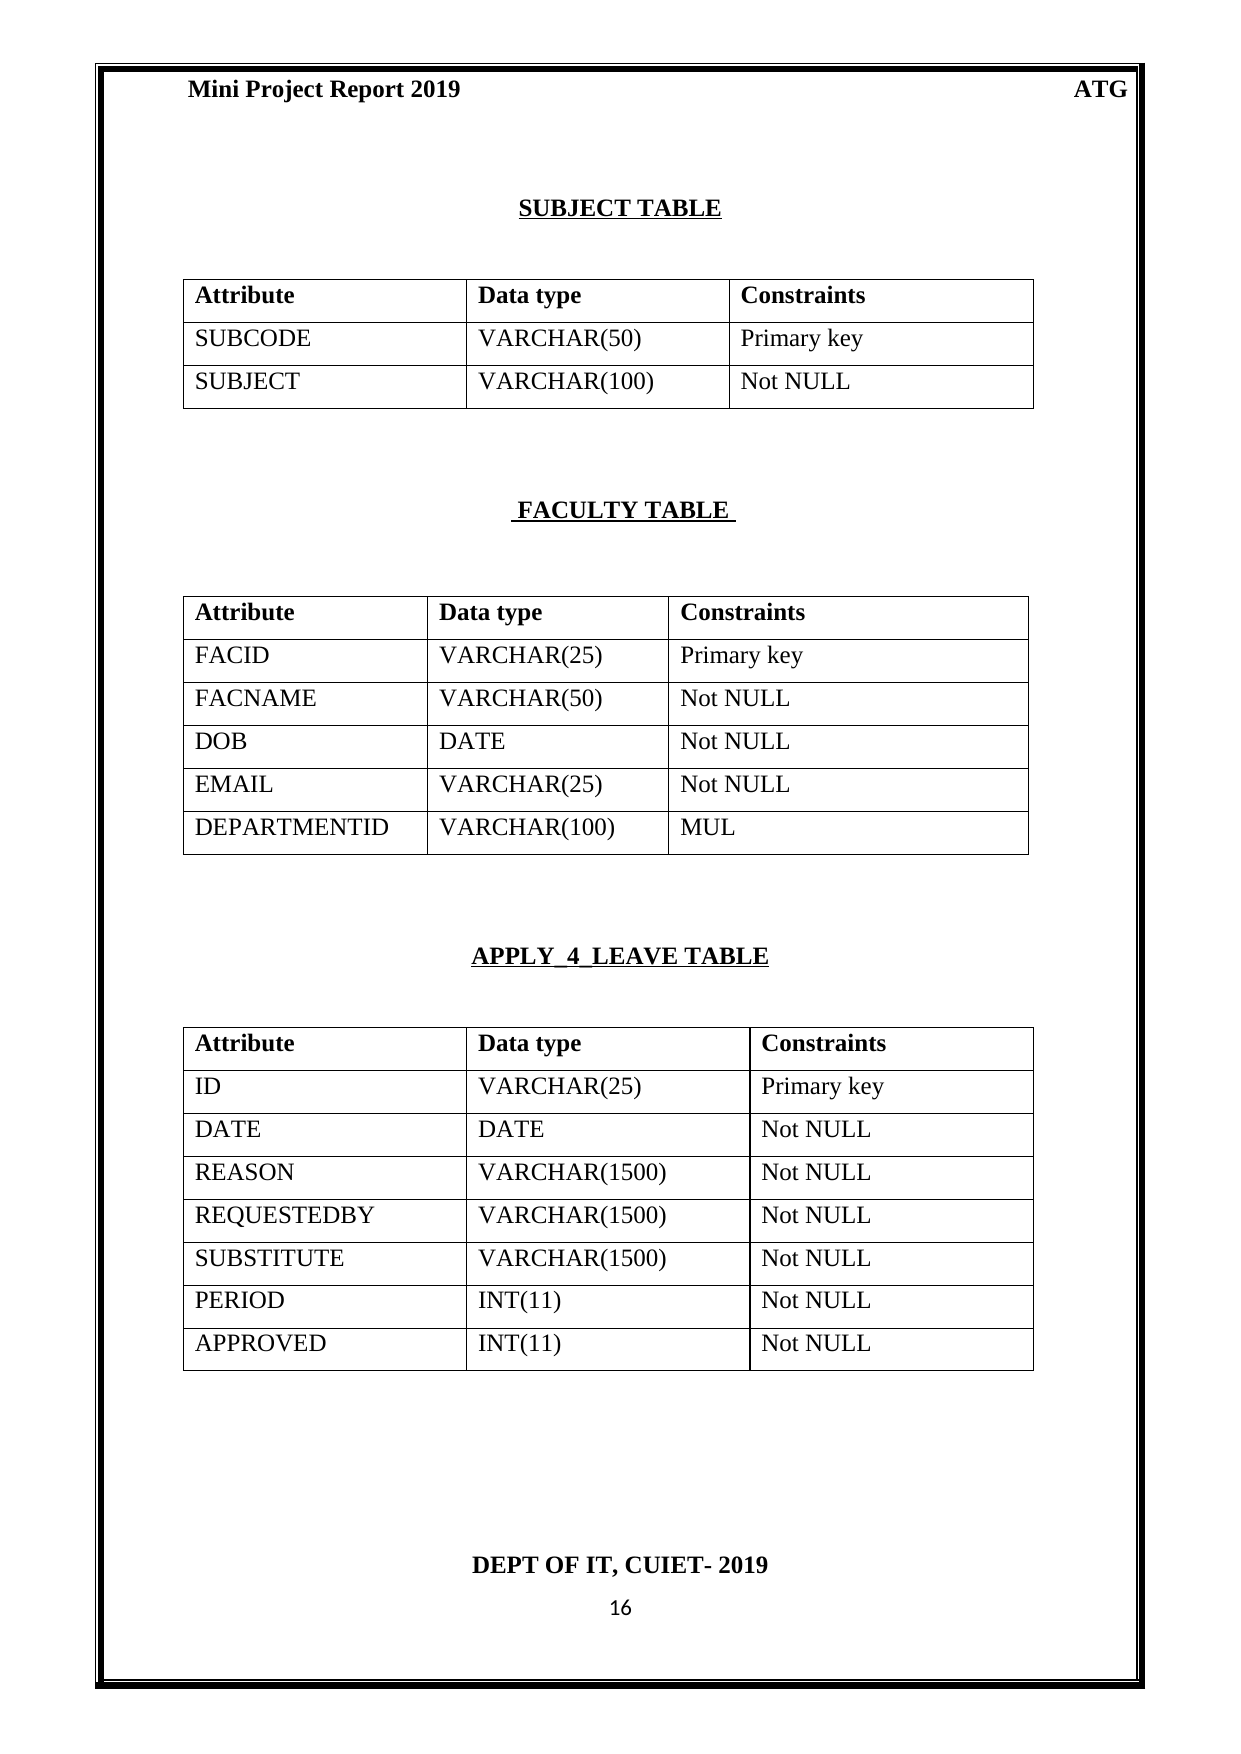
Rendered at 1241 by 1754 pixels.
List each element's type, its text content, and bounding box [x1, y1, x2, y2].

table_header Attribute [184, 597, 427, 639]
table_header Attribute [184, 1028, 466, 1070]
table_header Constraints [669, 597, 1028, 639]
table_header Constraints [751, 1028, 1033, 1070]
table_cell INT(11) [467, 1286, 749, 1327]
table_cell VARCHAR(1500) [467, 1200, 749, 1242]
table_header Data type [467, 280, 729, 322]
table_cell Primary key [730, 323, 1033, 365]
table_cell DOB [184, 726, 427, 768]
table_cell REASON [184, 1157, 466, 1199]
table_cell VARCHAR(50) [428, 683, 668, 725]
table_header Data type [467, 1028, 749, 1070]
table_cell VARCHAR(1500) [467, 1157, 749, 1199]
table_cell VARCHAR(50) [467, 323, 729, 365]
table_cell VARCHAR(1500) [467, 1243, 749, 1284]
table_cell Not NULL [669, 726, 1028, 768]
table_cell Not NULL [730, 366, 1033, 408]
table_cell VARCHAR(25) [428, 640, 668, 682]
table_cell DEPARTMENTID [184, 812, 427, 853]
table_cell EMAIL [184, 769, 427, 811]
table_header Constraints [730, 280, 1033, 322]
table_cell Not NULL [751, 1286, 1033, 1327]
table_cell DATE [467, 1114, 749, 1156]
table_cell ID [184, 1071, 466, 1113]
table_cell INT(11) [467, 1329, 749, 1370]
table_cell MUL [669, 812, 1028, 853]
text SUBJECT TABLE [112, 193, 1128, 222]
table_cell Not NULL [669, 769, 1028, 811]
table_cell Primary key [669, 640, 1028, 682]
table_cell Not NULL [669, 683, 1028, 725]
table_cell Not NULL [751, 1157, 1033, 1199]
table_header Attribute [184, 280, 466, 322]
table_cell Not NULL [751, 1243, 1033, 1284]
table_cell PERIOD [184, 1286, 466, 1327]
table_cell DATE [184, 1114, 466, 1156]
table_cell SUBSTITUTE [184, 1243, 466, 1284]
table_cell Not NULL [751, 1114, 1033, 1156]
table_cell REQUESTEDBY [184, 1200, 466, 1242]
table_cell FACID [184, 640, 427, 682]
table_cell FACNAME [184, 683, 427, 725]
table_cell SUBCODE [184, 323, 466, 365]
table_cell Not NULL [751, 1329, 1033, 1370]
table_cell SUBJECT [184, 366, 466, 408]
table_header Data type [428, 597, 668, 639]
table_cell APPROVED [184, 1329, 466, 1370]
table_cell VARCHAR(100) [467, 366, 729, 408]
table_cell Not NULL [751, 1200, 1033, 1242]
text FACULTY TABLE [112, 495, 1128, 524]
table_cell VARCHAR(25) [467, 1071, 749, 1113]
table_cell VARCHAR(100) [428, 812, 668, 853]
table_cell VARCHAR(25) [428, 769, 668, 811]
table_cell Primary key [751, 1071, 1033, 1113]
text APPLY_4_LEAVE TABLE [112, 941, 1128, 969]
table_cell DATE [428, 726, 668, 768]
